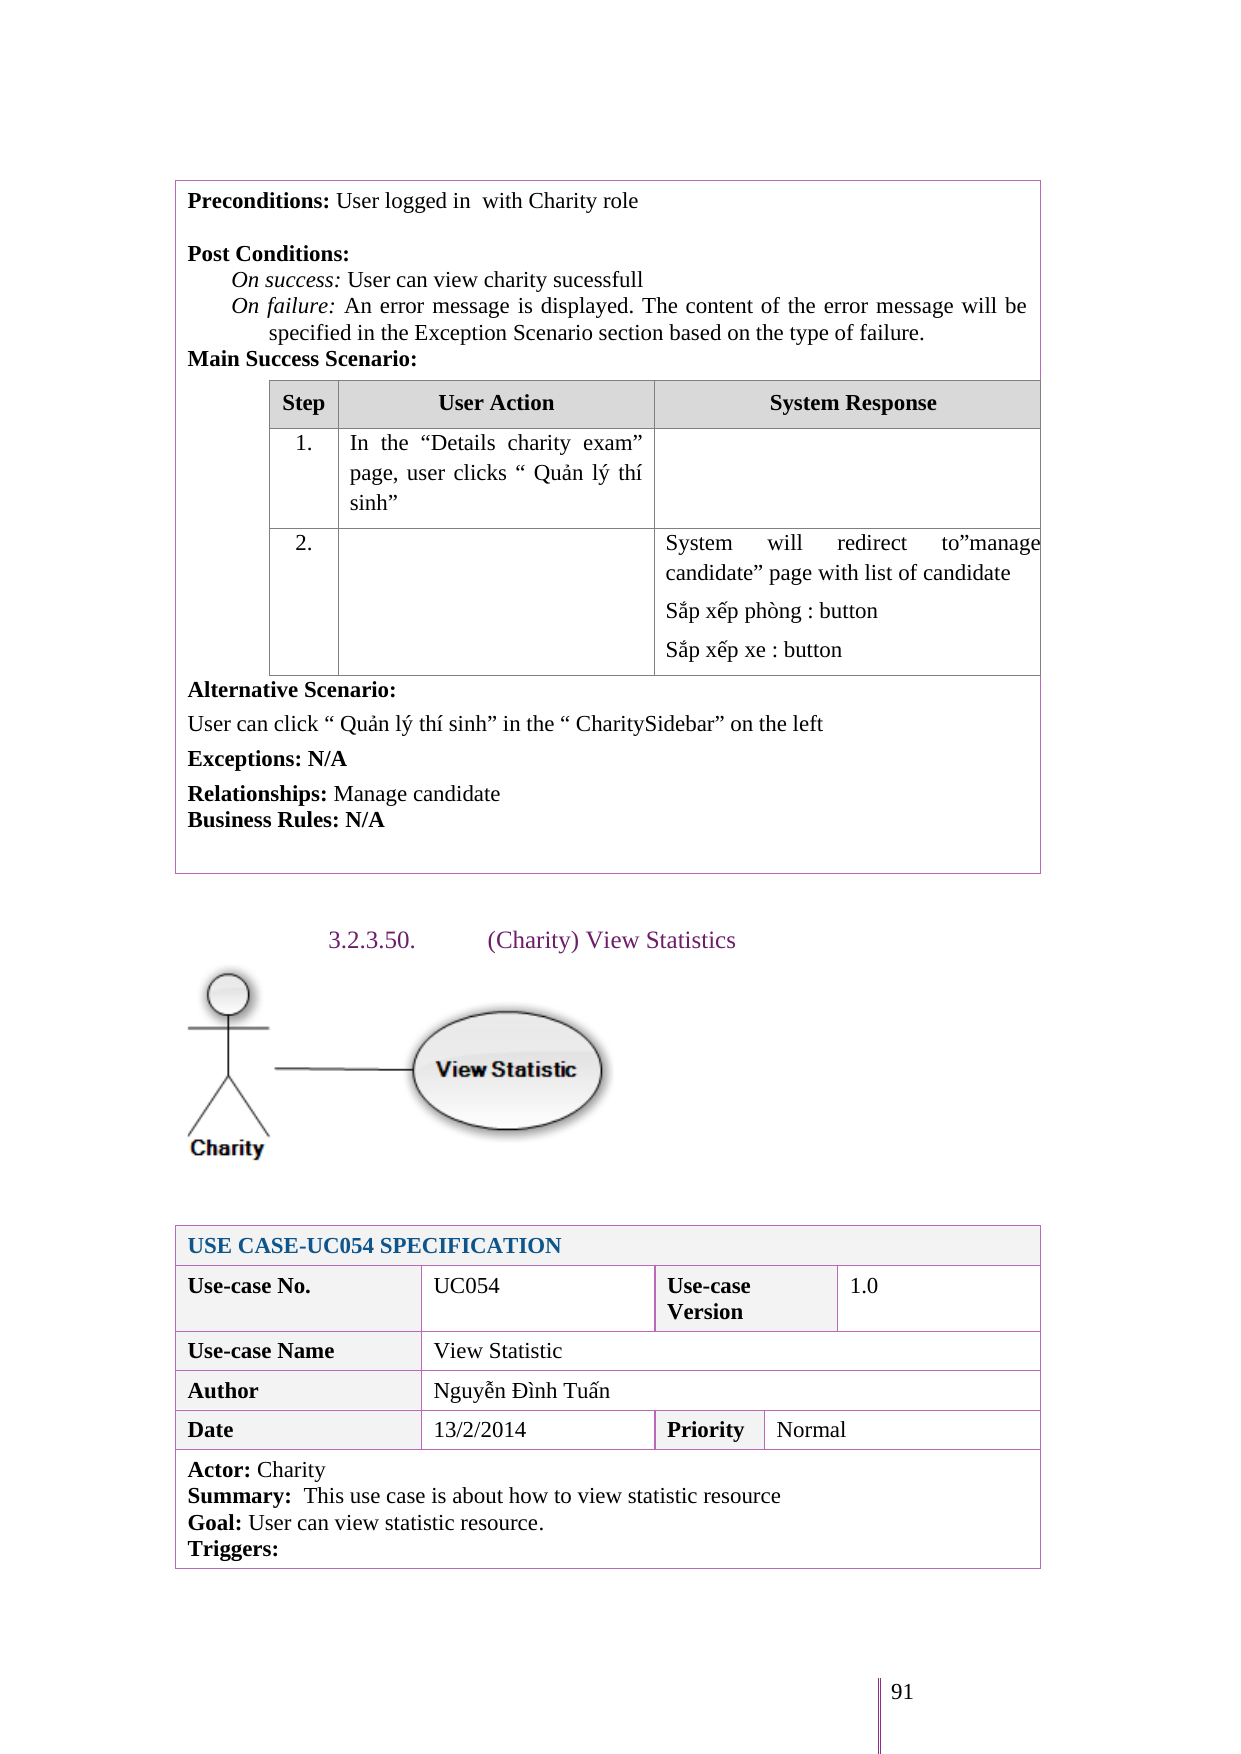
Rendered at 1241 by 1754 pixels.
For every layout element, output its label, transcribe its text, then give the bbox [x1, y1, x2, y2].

table_cell UC054 [422, 1266, 654, 1331]
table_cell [176, 1450, 1040, 1567]
table_cell Priority [656, 1411, 764, 1449]
table_cell Nguyễn Đình Tuấn [422, 1371, 1040, 1409]
table_cell View Statistic [422, 1332, 1040, 1370]
table_cell Use-case Name [176, 1332, 421, 1370]
table_cell 1.0 [838, 1266, 1040, 1331]
table_cell Use-case No. [176, 1266, 421, 1331]
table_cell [176, 181, 1040, 873]
subtitle (Charity) View Statistics [328, 925, 1053, 954]
table_cell Normal [765, 1411, 1040, 1449]
table_header USE CASE-UC054 SPECIFICATION [176, 1226, 1040, 1265]
table_cell Use-case Version [656, 1266, 837, 1331]
picture [187, 958, 614, 1201]
table_cell Author [176, 1371, 421, 1409]
table_cell Date [176, 1411, 421, 1449]
table_cell 13/2/2014 [422, 1411, 654, 1449]
